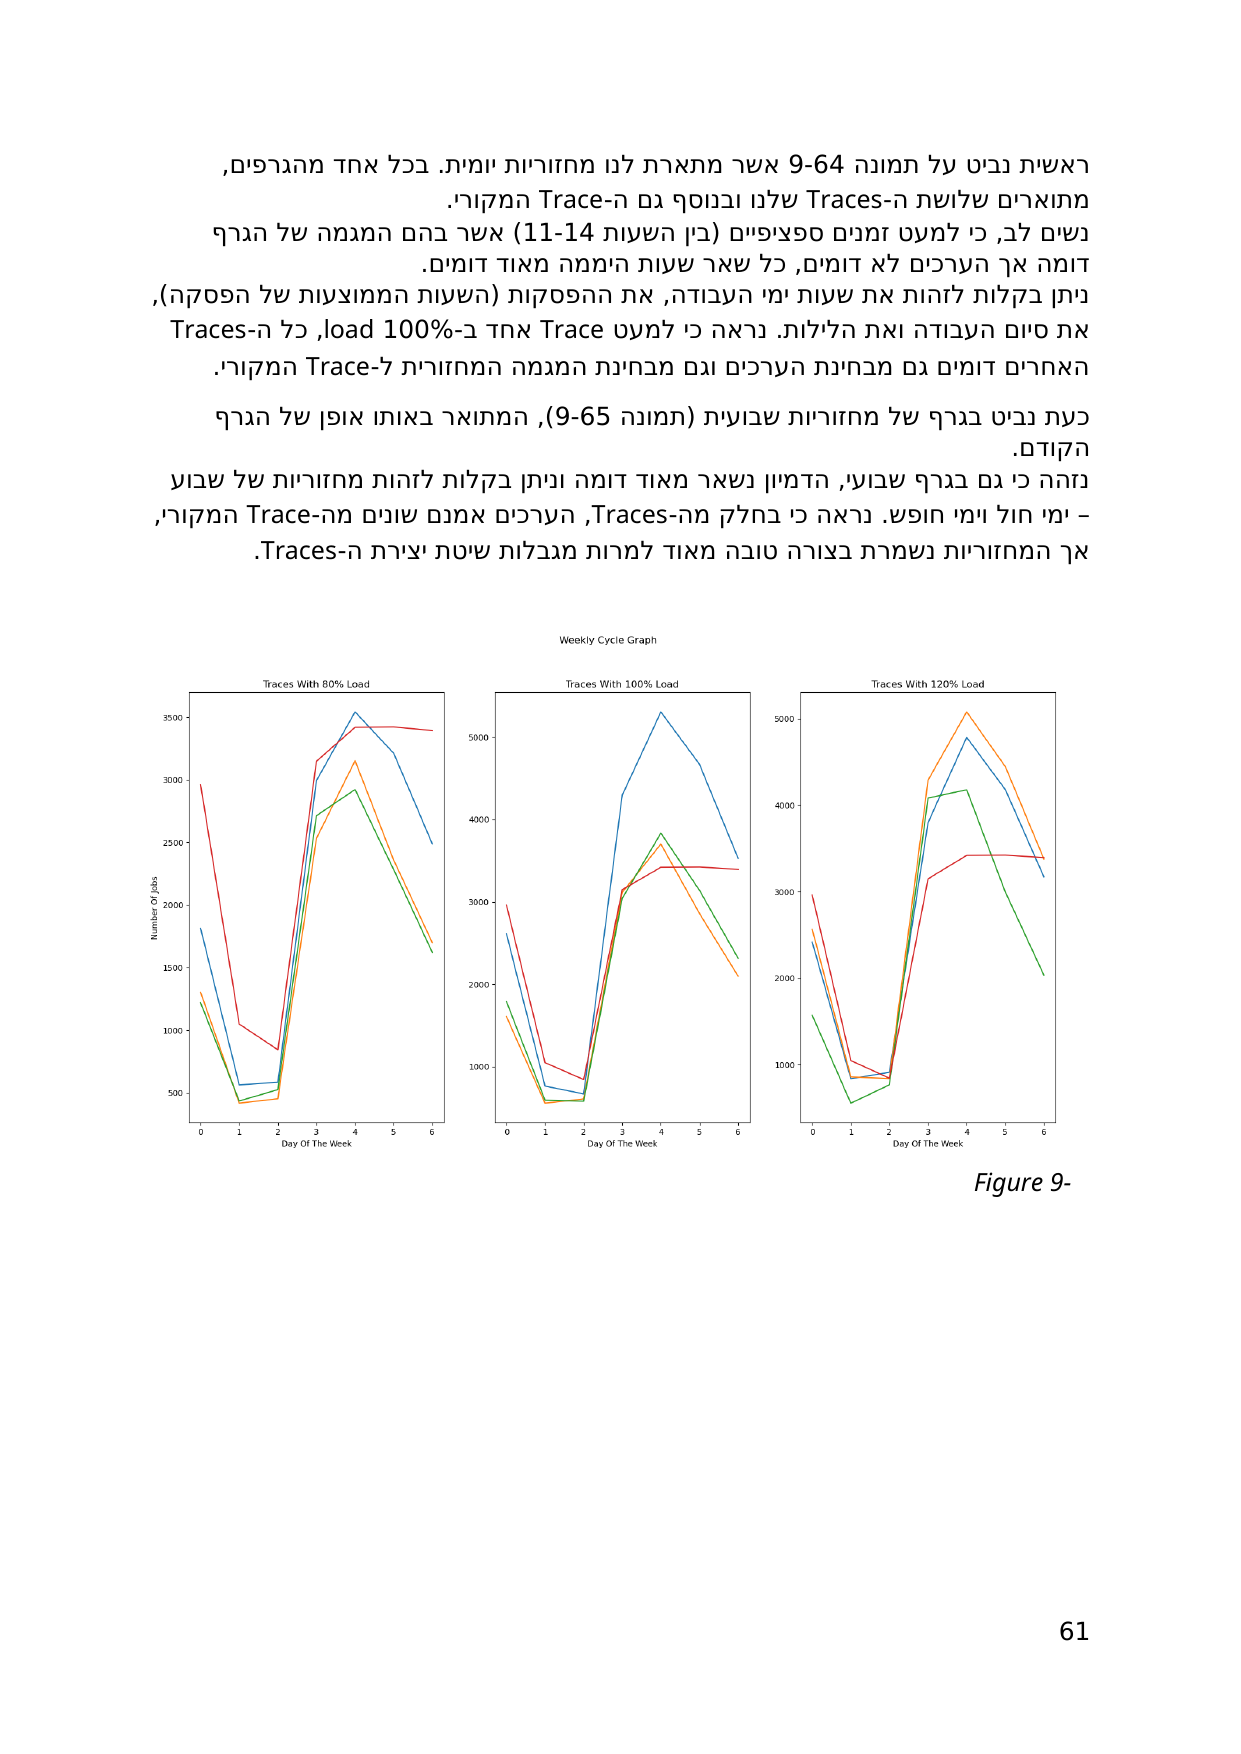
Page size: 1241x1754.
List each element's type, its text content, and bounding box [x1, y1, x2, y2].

picture [1053, 1175, 1060, 1183]
text ראשית נביט על תמונה 9-64 אשר מתארת לנו מחזוריות יומית. בכל אחד מהגרפים, מתוארים שלושת ה-Traces שלנו ובנוסף גם ה-Trace המקורי. נשים לב, כי למעט זמנים ספציפיים (בין השעות 11-14) אשר בהם המגמה של הגרף דומה אך הערכים לא דומים, כל שאר שעות היממה מאוד דומים. ניתן בקלות לזהות את שעות ימי העבודה, את ההפסקות (השעות הממוצעות של הפסקה), את סיום העבודה ואת הלילות. נראה כי למעט Trace אחד ב-100% load, כל ה-Traces האחרים דומים גם מבחינת הערכים וגם מבחינת המגמה המחזורית ל-Trace המקורי. [150, 150, 1090, 383]
text כעת נביט בגרף של מחזוריות שבועית (תמונה 9-65), המתואר באותו אופן של הגרף הקודם. נזהה כי גם בגרף שבועי, הדמיון נשאר מאוד דומה וניתן בקלות לזהות מחזוריות של שבוע – ימי חול וימי חופש. נראה כי בחלק מה-Traces, הערכים אמנם שונים מה-Trace המקורי, אך המחזוריות נשמרת בצורה טובה מאוד למרות מגבלות שיטת יצירת ה-Traces. [150, 402, 1090, 567]
picture [49, 625, 1167, 1184]
